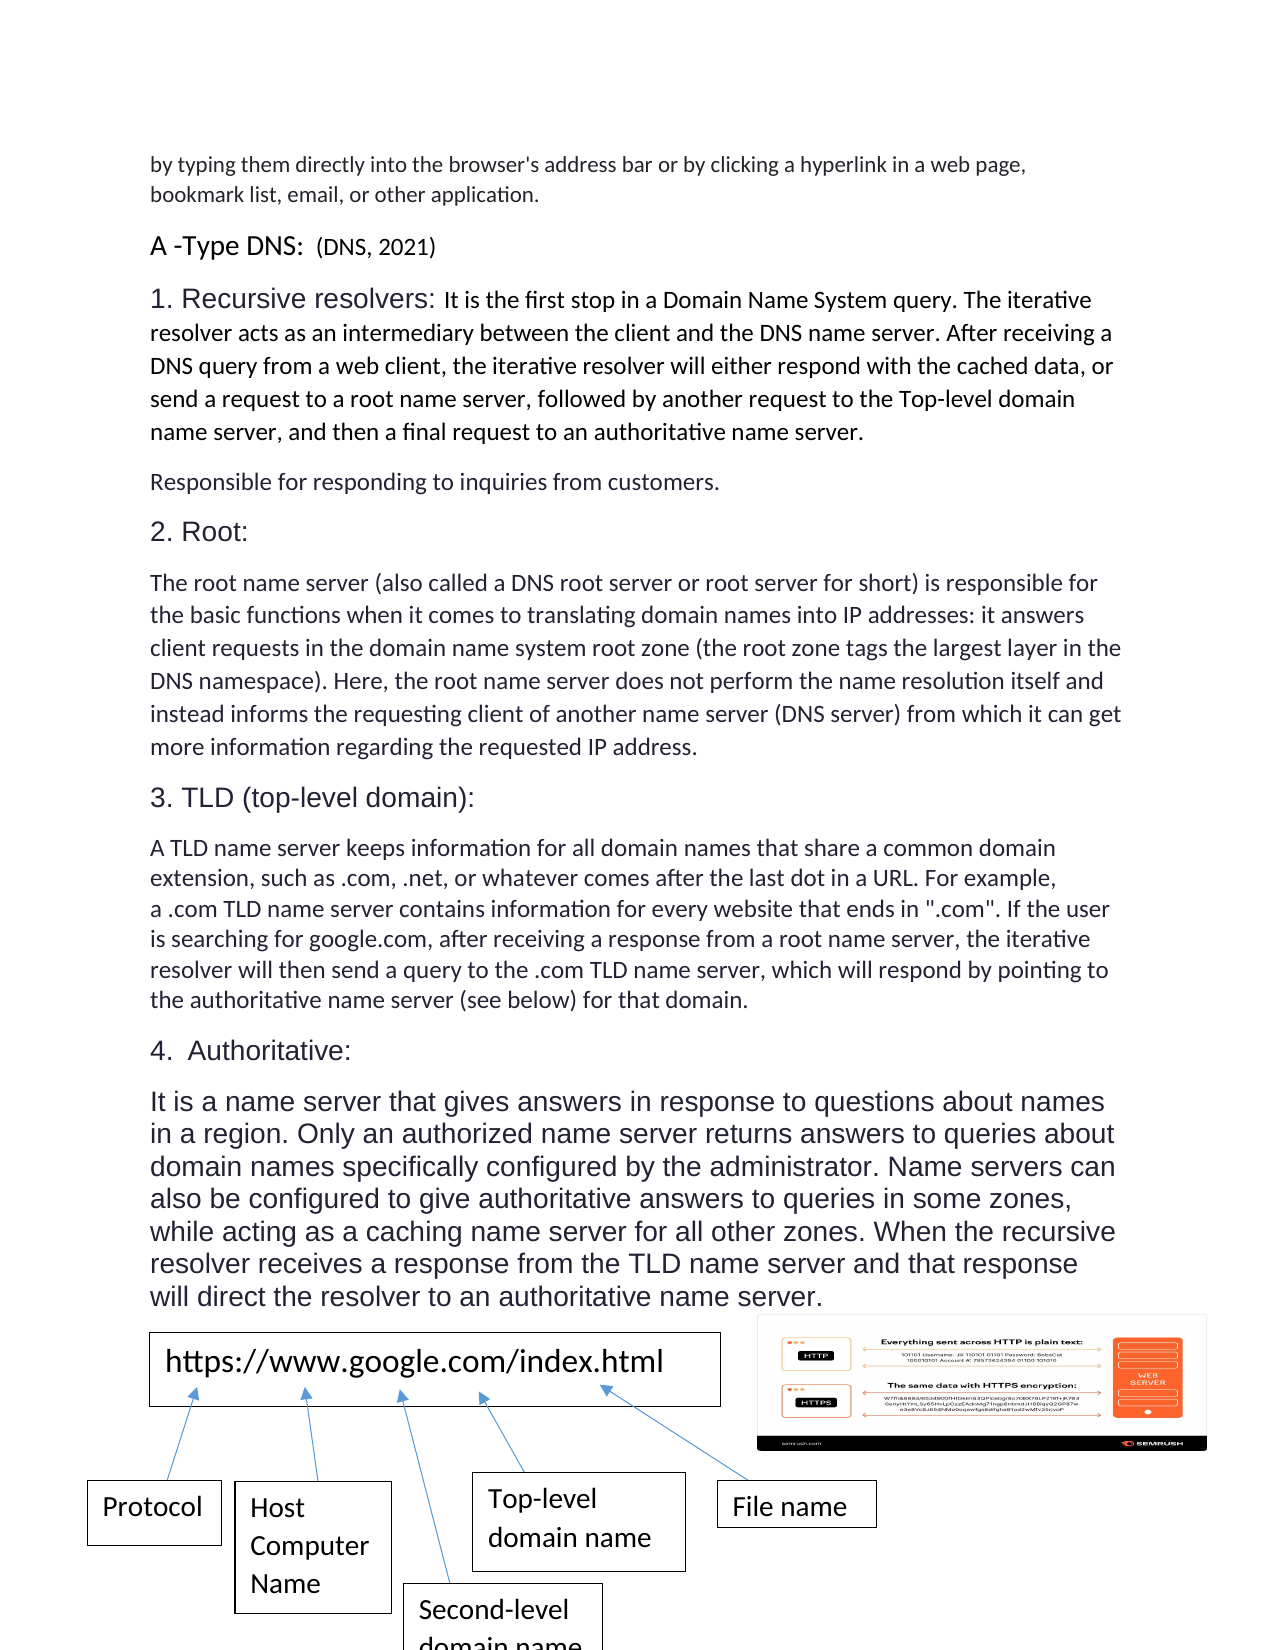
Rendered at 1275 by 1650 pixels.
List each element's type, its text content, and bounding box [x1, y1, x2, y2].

text Responsible for responding to inquiries from customers. [150, 466, 1125, 496]
text 2. Root: [150, 515, 1125, 548]
list Authoritative: [150, 1034, 1125, 1066]
text A TLD name server keeps information for all domain names that share a common domain extension, such as .com, .net, or whatever comes after the last dot in a URL. For example, a .com TLD name server contains information for every website that ends in ".com". If the user is searching for google.com, after receiving a response from a root name server, the iterative resolver will then send a query to the .com TLD name server, which will respond by pointing to the authoritative name server (see below) for that domain. [150, 832, 1125, 1015]
text The root name server (also called a DNS root server or root server for short) is responsible for the basic functions when it comes to translating domain names into IP addresses: it answers client requests in the domain name system root zone (the root zone tags the largest layer in the DNS namespace). Here, the root name server does not perform the name resolution itself and instead informs the requesting client of another name server (DNS server) from which it can get more information regarding the requested IP address. [150, 567, 1125, 762]
text It is a name server that gives answers in response to questions about names in a region. Only an authorized name server returns answers to queries about domain names specifically configured by the administrator. Name servers can also be configured to give authoritative answers to queries in some zones, while acting as a caching name server for all other zones. When the recursive resolver receives a response from the TLD name server and that response will direct the resolver to an authoritative name server. [150, 1085, 1125, 1312]
text A -Type DNS: [150, 227, 1125, 263]
text 3. TLD (top-level domain): [150, 781, 1125, 813]
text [150, 150, 1125, 208]
text 1. Recursive resolvers: It is the first stop in a Domain Name System query. The iterative resolver acts as an intermediary between the client and the DNS name server. After receiving a DNS query from a web client, the iterative resolver will either respond with the cached data, or send a request to a root name server, followed by another request to the Top-level domain name server, and then a final request to an authoritative name server. [150, 282, 1125, 447]
picture [757, 1314, 1207, 1451]
